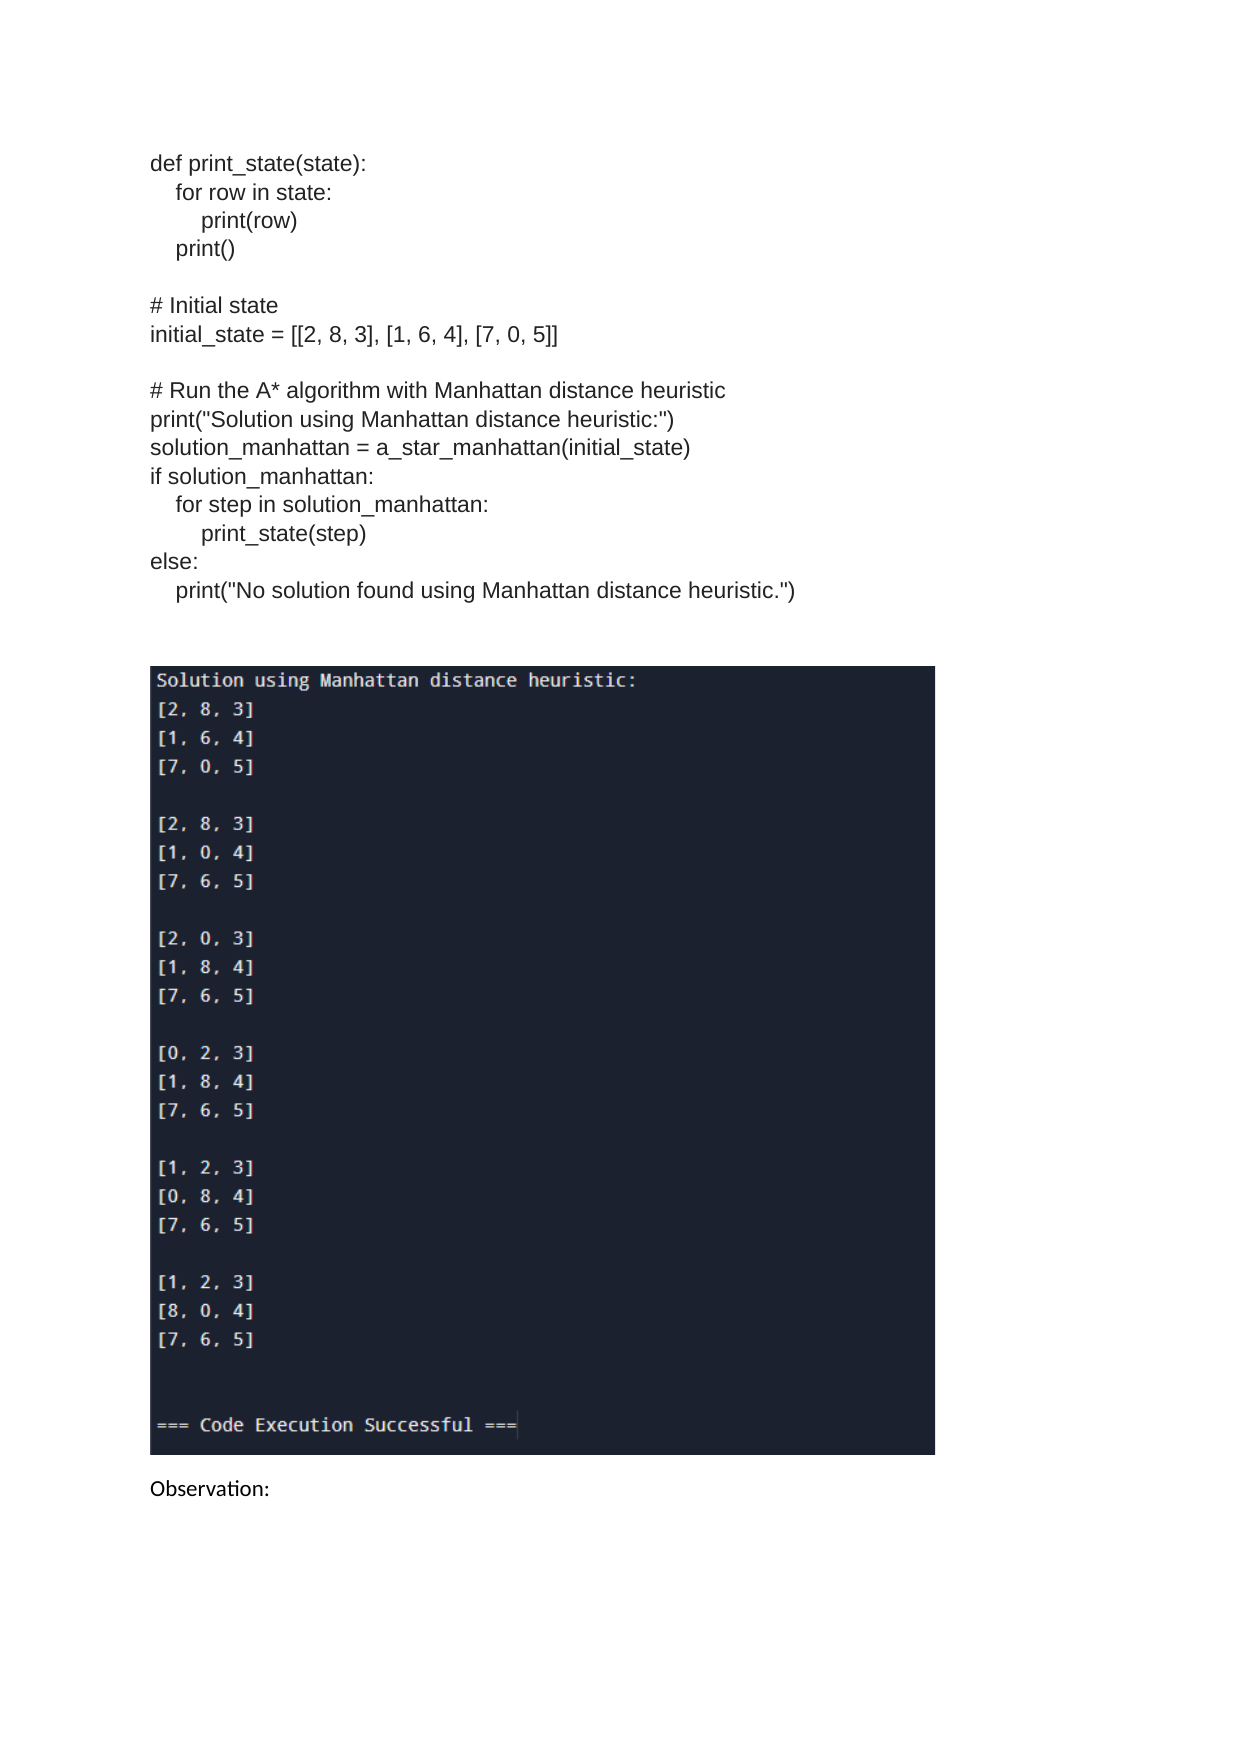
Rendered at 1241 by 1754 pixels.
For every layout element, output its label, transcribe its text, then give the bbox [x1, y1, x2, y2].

picture [150, 666, 936, 1455]
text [150, 150, 1090, 603]
text Observation: [150, 1474, 1090, 1502]
